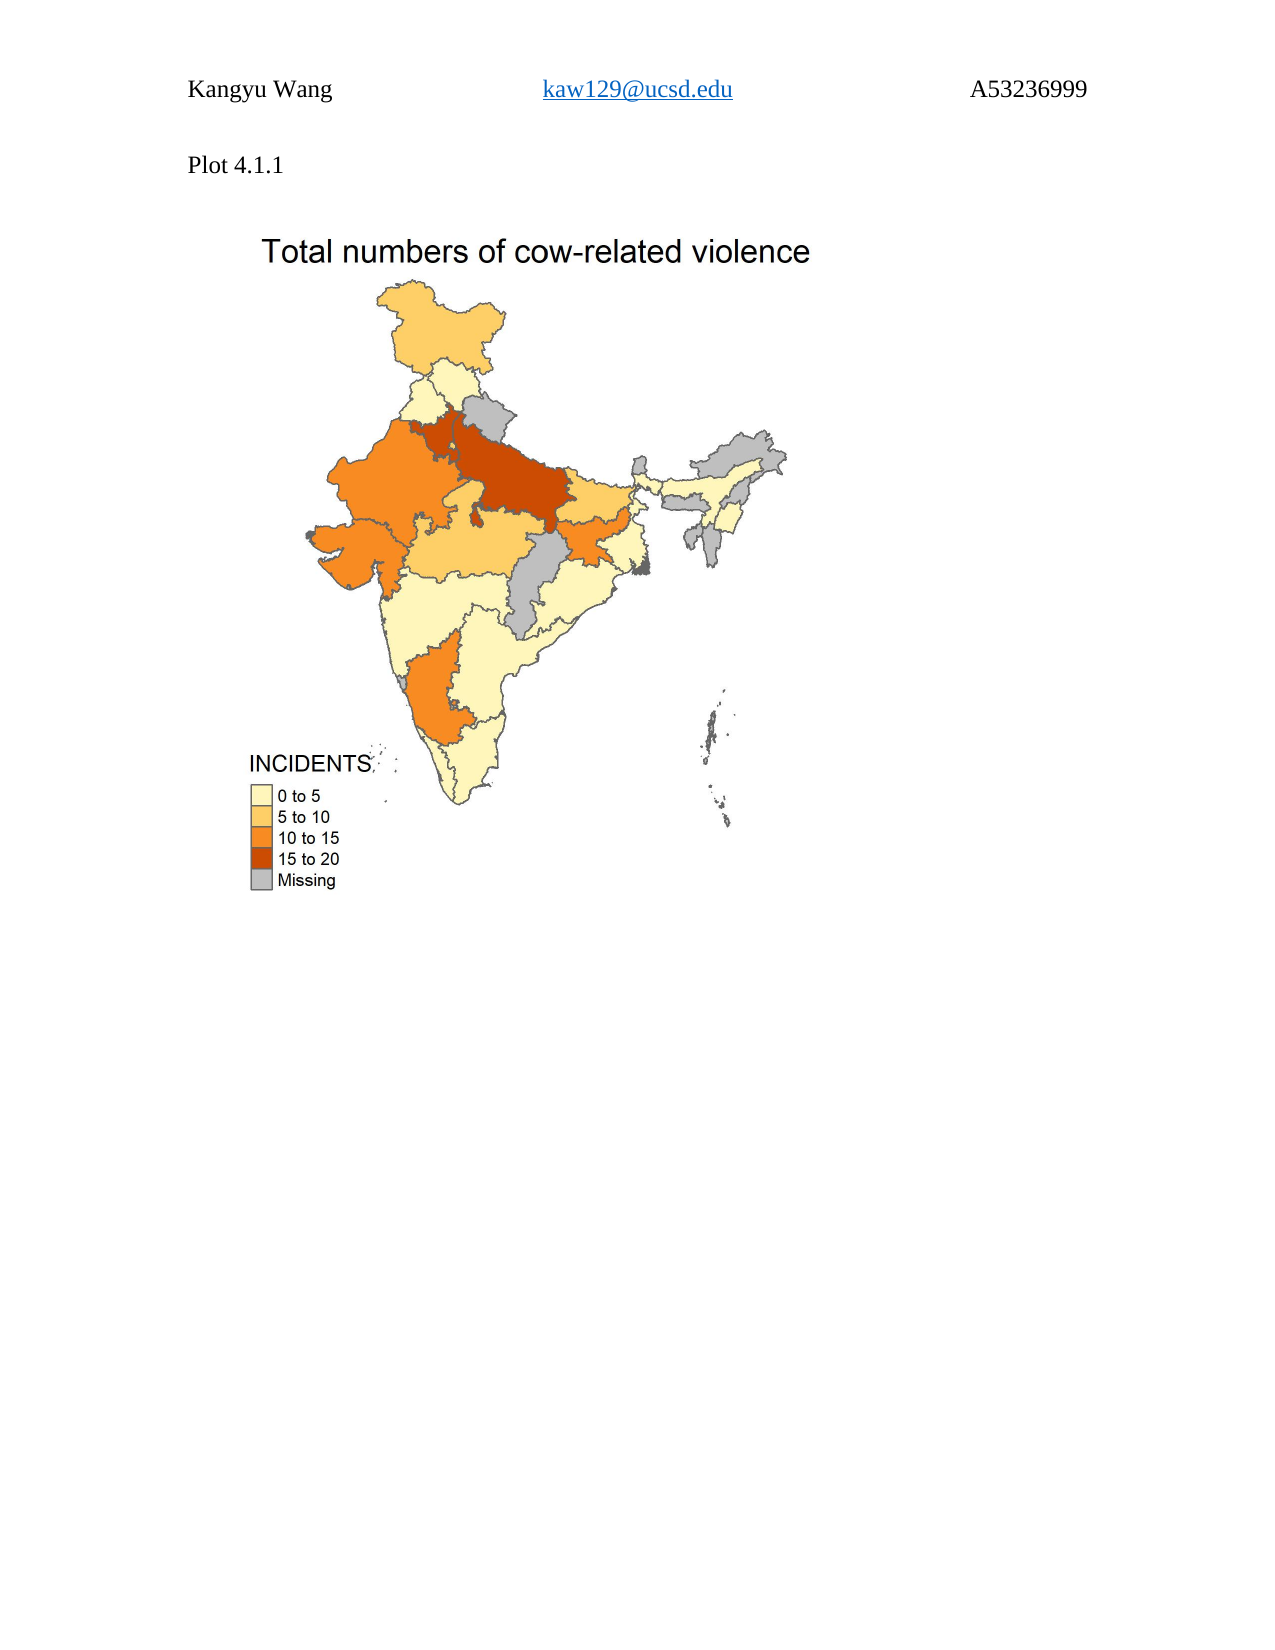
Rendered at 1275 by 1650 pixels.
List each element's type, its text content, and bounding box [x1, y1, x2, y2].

text Plot 4.1.1 [187, 150, 1087, 179]
picture [187, 197, 905, 909]
